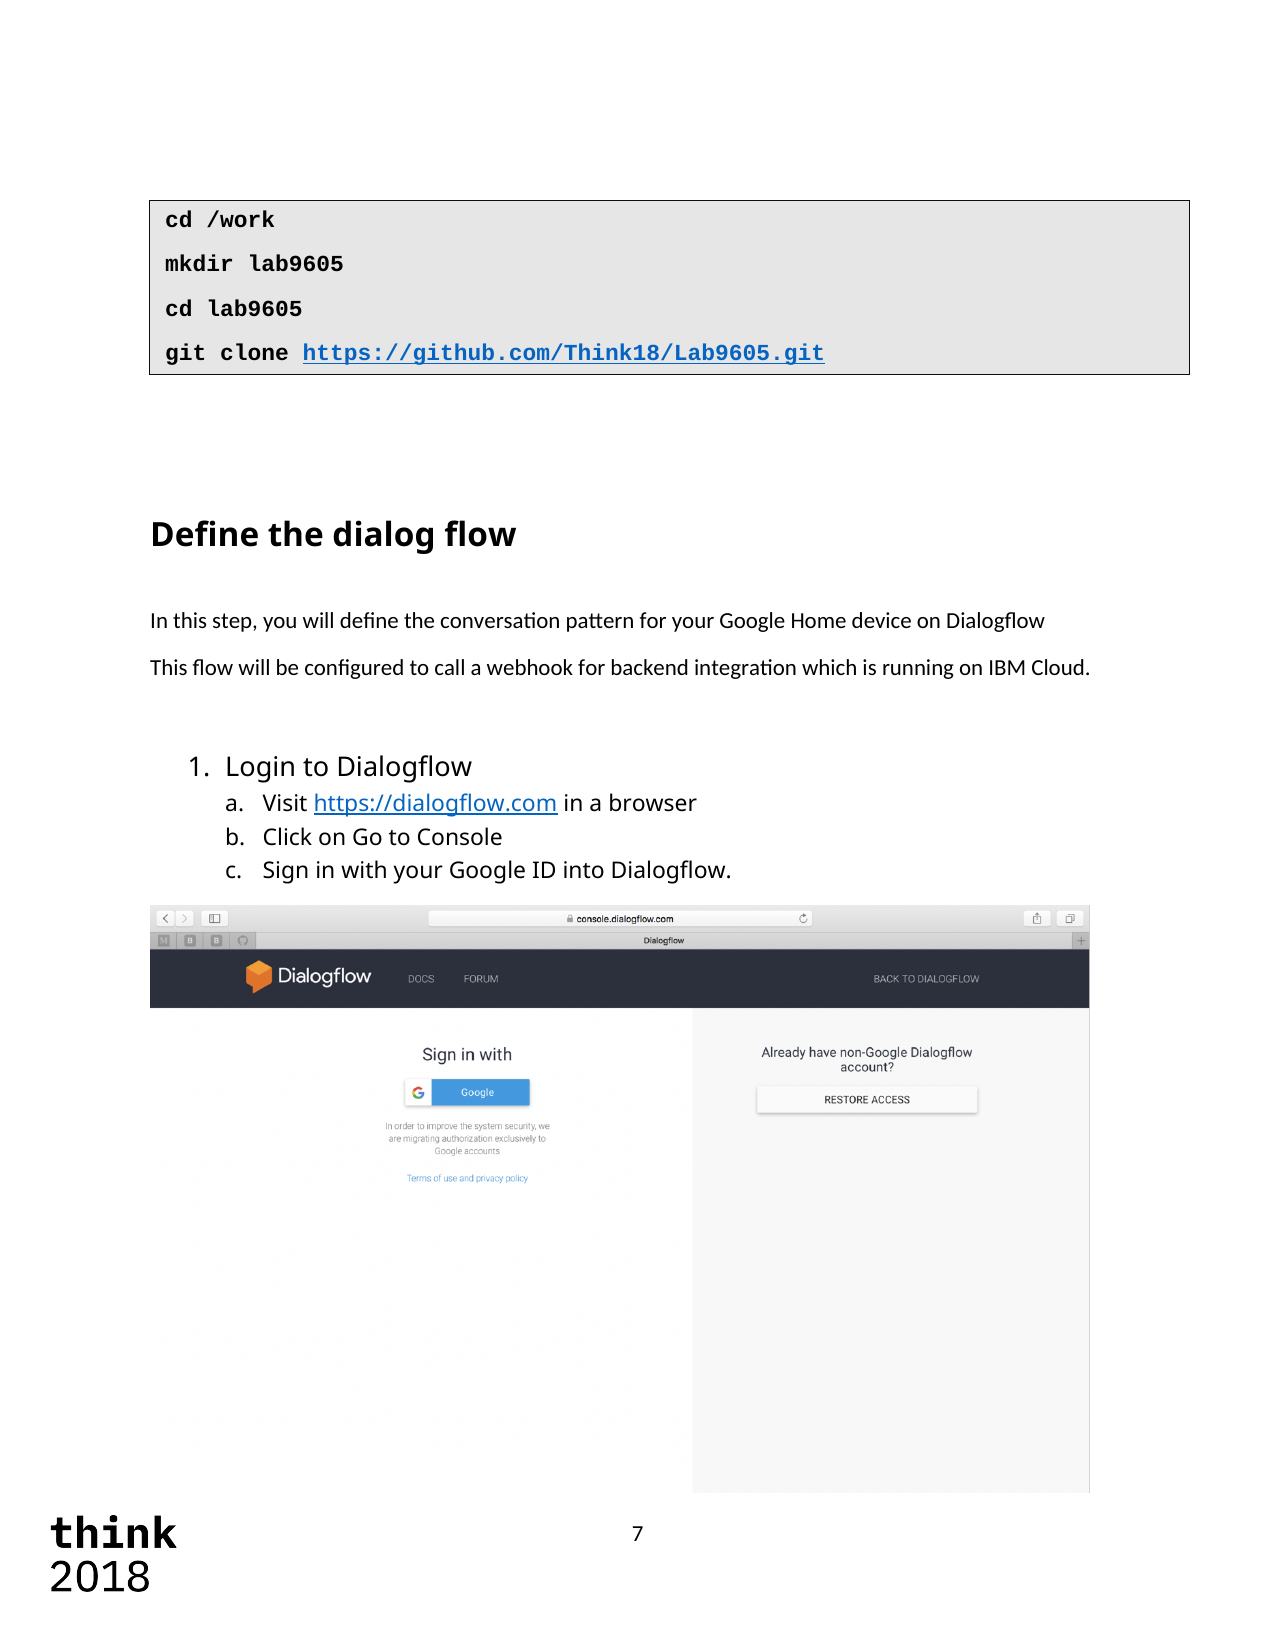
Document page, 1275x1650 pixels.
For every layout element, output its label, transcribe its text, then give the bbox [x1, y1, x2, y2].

text In this step, you will define the conversation pattern for your Google Home device on Dialogflow [150, 607, 1125, 634]
text This flow will be configured to call a webhook for backend integration which is running on IBM Cloud. [150, 653, 1125, 681]
list Visit https://dialogflow.com in a browser [225, 787, 1125, 818]
subtitle Define the dialog flow [150, 511, 1125, 556]
list Sign in with your Google ID into Dialogflow. [225, 854, 1125, 886]
list Click on Go to Console [225, 821, 1125, 852]
picture [50, 1515, 177, 1592]
picture [150, 905, 1090, 1493]
subtitle Login to Dialogflow [187, 747, 1125, 784]
